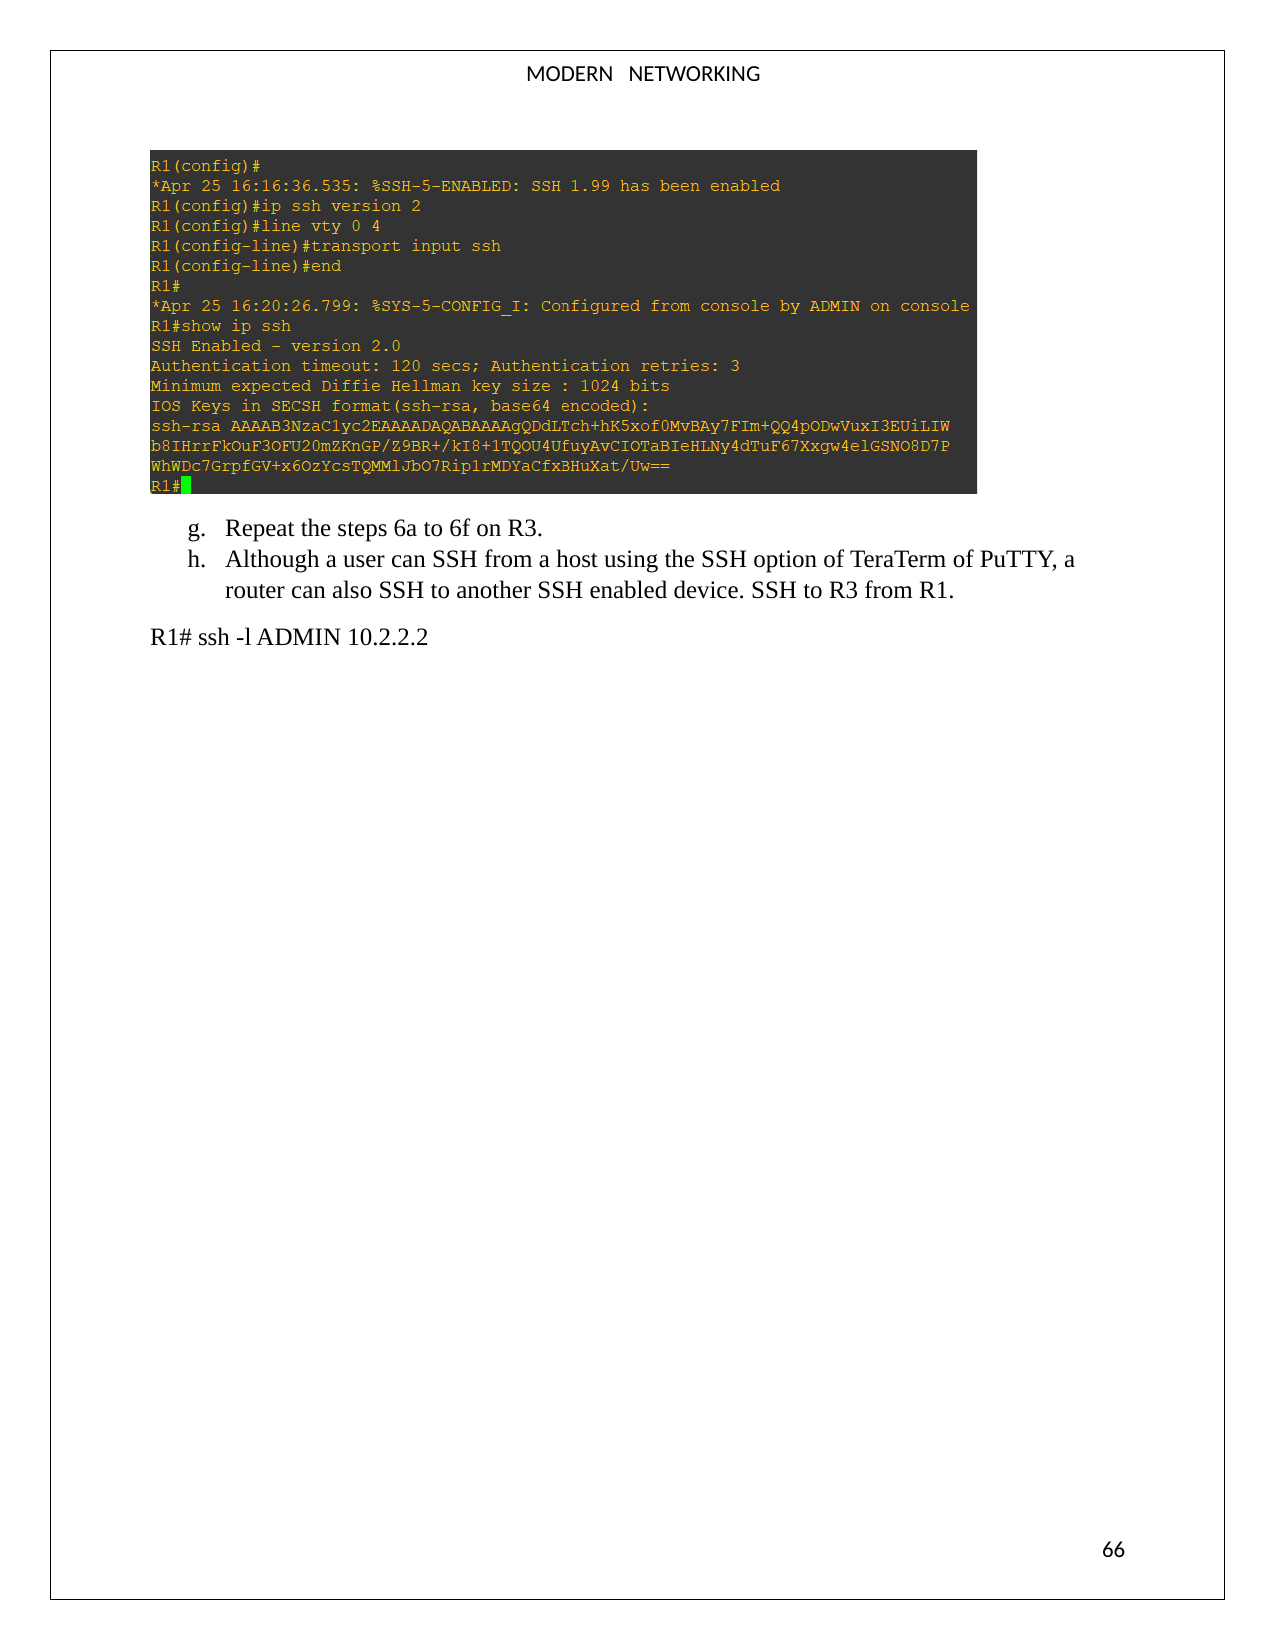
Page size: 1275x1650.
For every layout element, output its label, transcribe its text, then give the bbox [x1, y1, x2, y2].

text R1# ssh -l ADMIN 10.2.2.2 [150, 622, 1125, 651]
picture [150, 150, 978, 494]
list Although a user can SSH from a host using the SSH option of TeraTerm of PuTTY, a router can also SSH to another SSH enabled device. SSH to R3 from R1. [187, 544, 1125, 603]
list Repeat the steps 6a to 6f on R3. [187, 513, 1125, 541]
